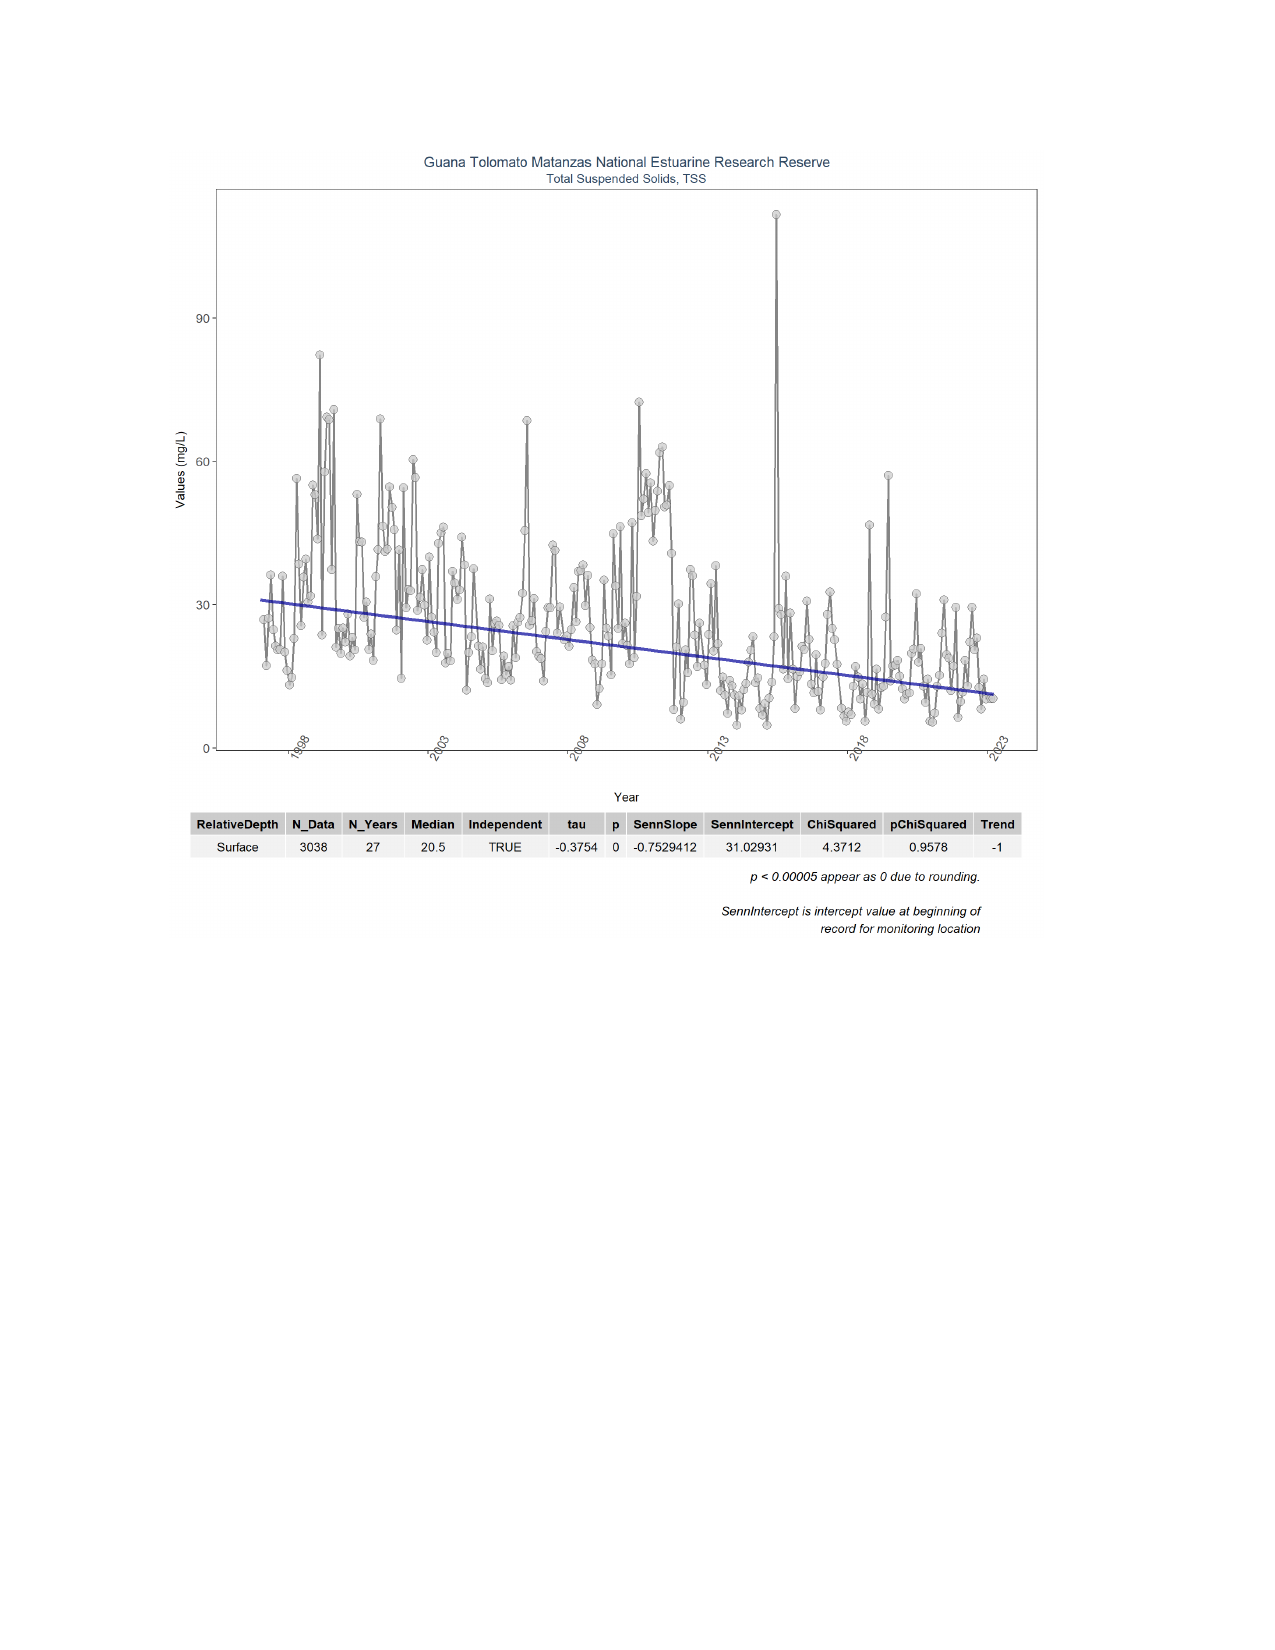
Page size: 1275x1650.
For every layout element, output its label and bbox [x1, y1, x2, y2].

picture [168, 150, 1044, 938]
